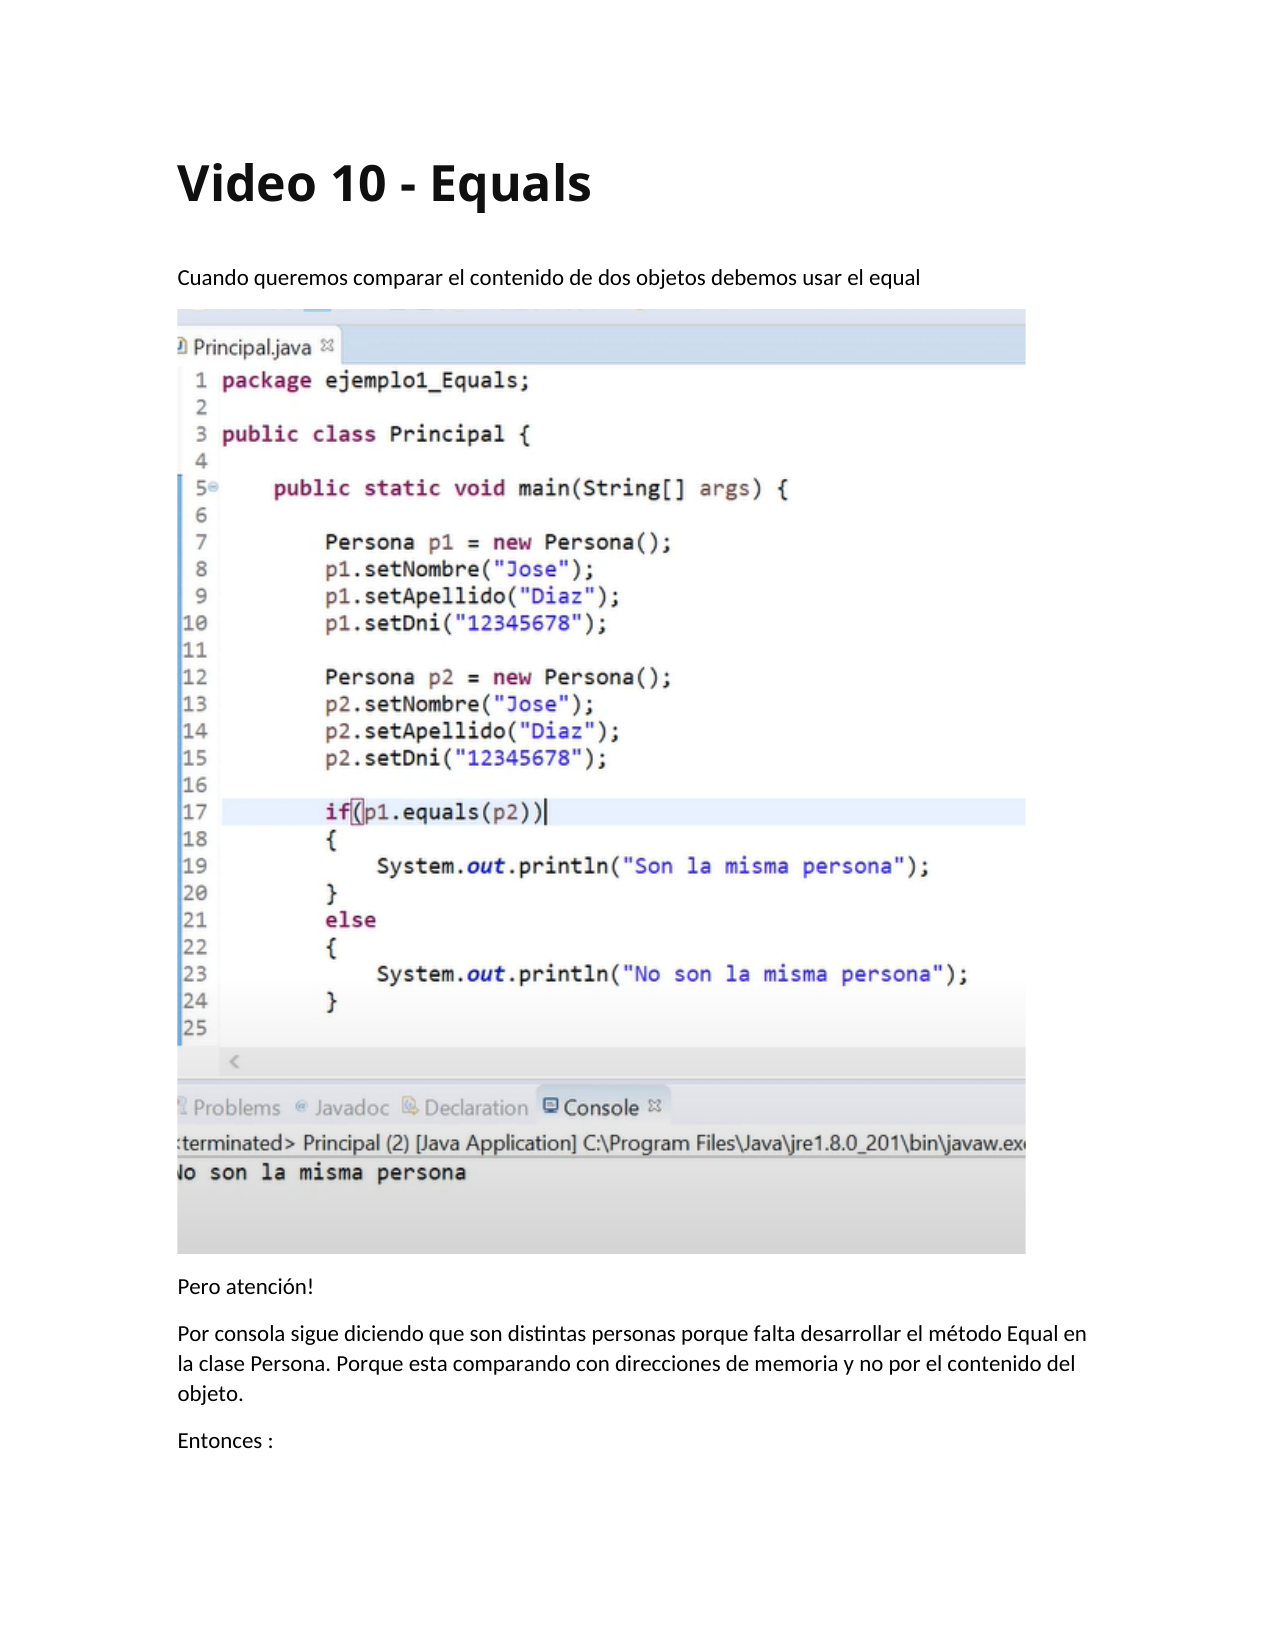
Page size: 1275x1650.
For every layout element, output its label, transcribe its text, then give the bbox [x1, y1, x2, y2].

text Por consola sigue diciendo que son distintas personas porque falta desarrollar el método Equal en la clase Persona. Porque esta comparando con direcciones de memoria y no por el contenido del objeto. [177, 1319, 1098, 1407]
text Cuando queremos comparar el contenido de dos objetos debemos usar el equal [177, 263, 1098, 291]
text Pero atención! [177, 1272, 1098, 1300]
text Entonces : [177, 1426, 1098, 1454]
text Video 10 - Equals [177, 148, 1098, 216]
picture [177, 309, 1026, 1254]
